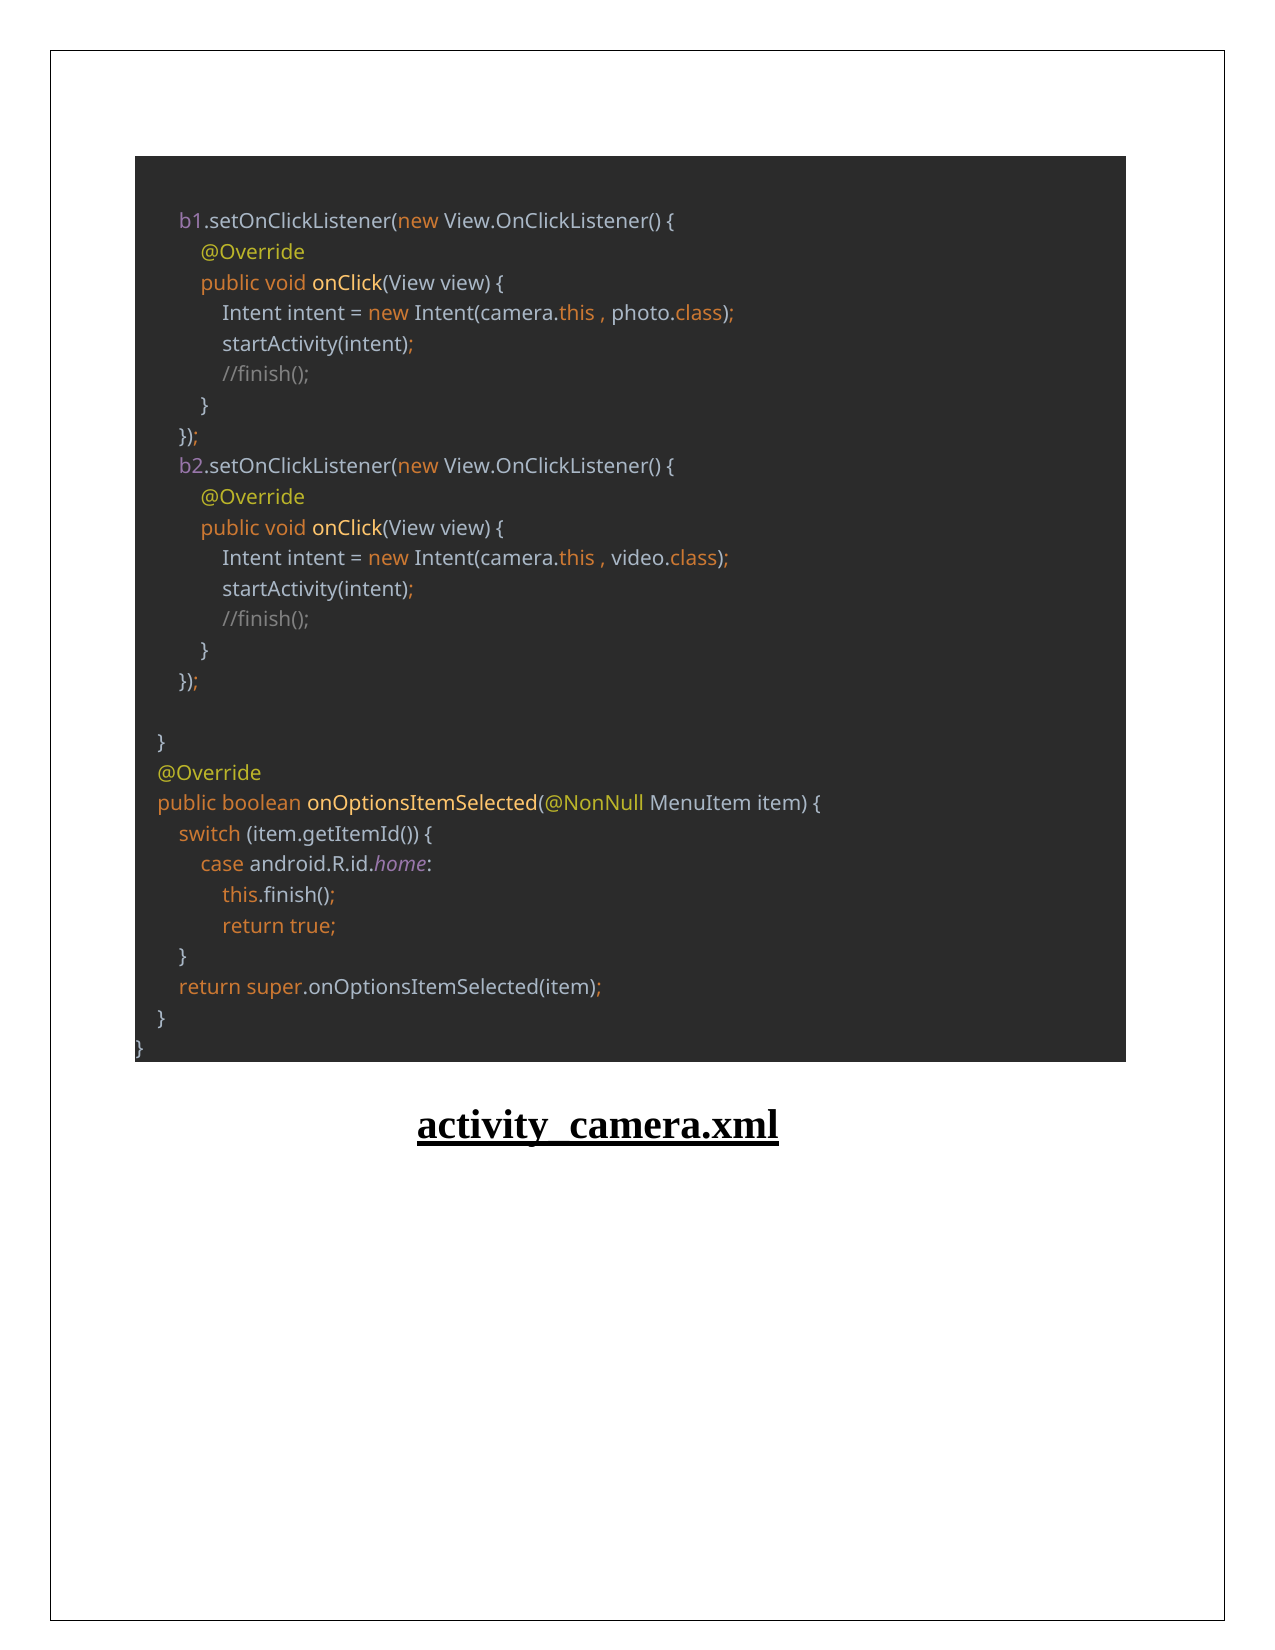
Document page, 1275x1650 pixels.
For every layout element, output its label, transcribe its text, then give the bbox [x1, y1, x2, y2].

text activity_camera.xml [135, 1100, 1126, 1148]
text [135, 156, 1126, 1062]
